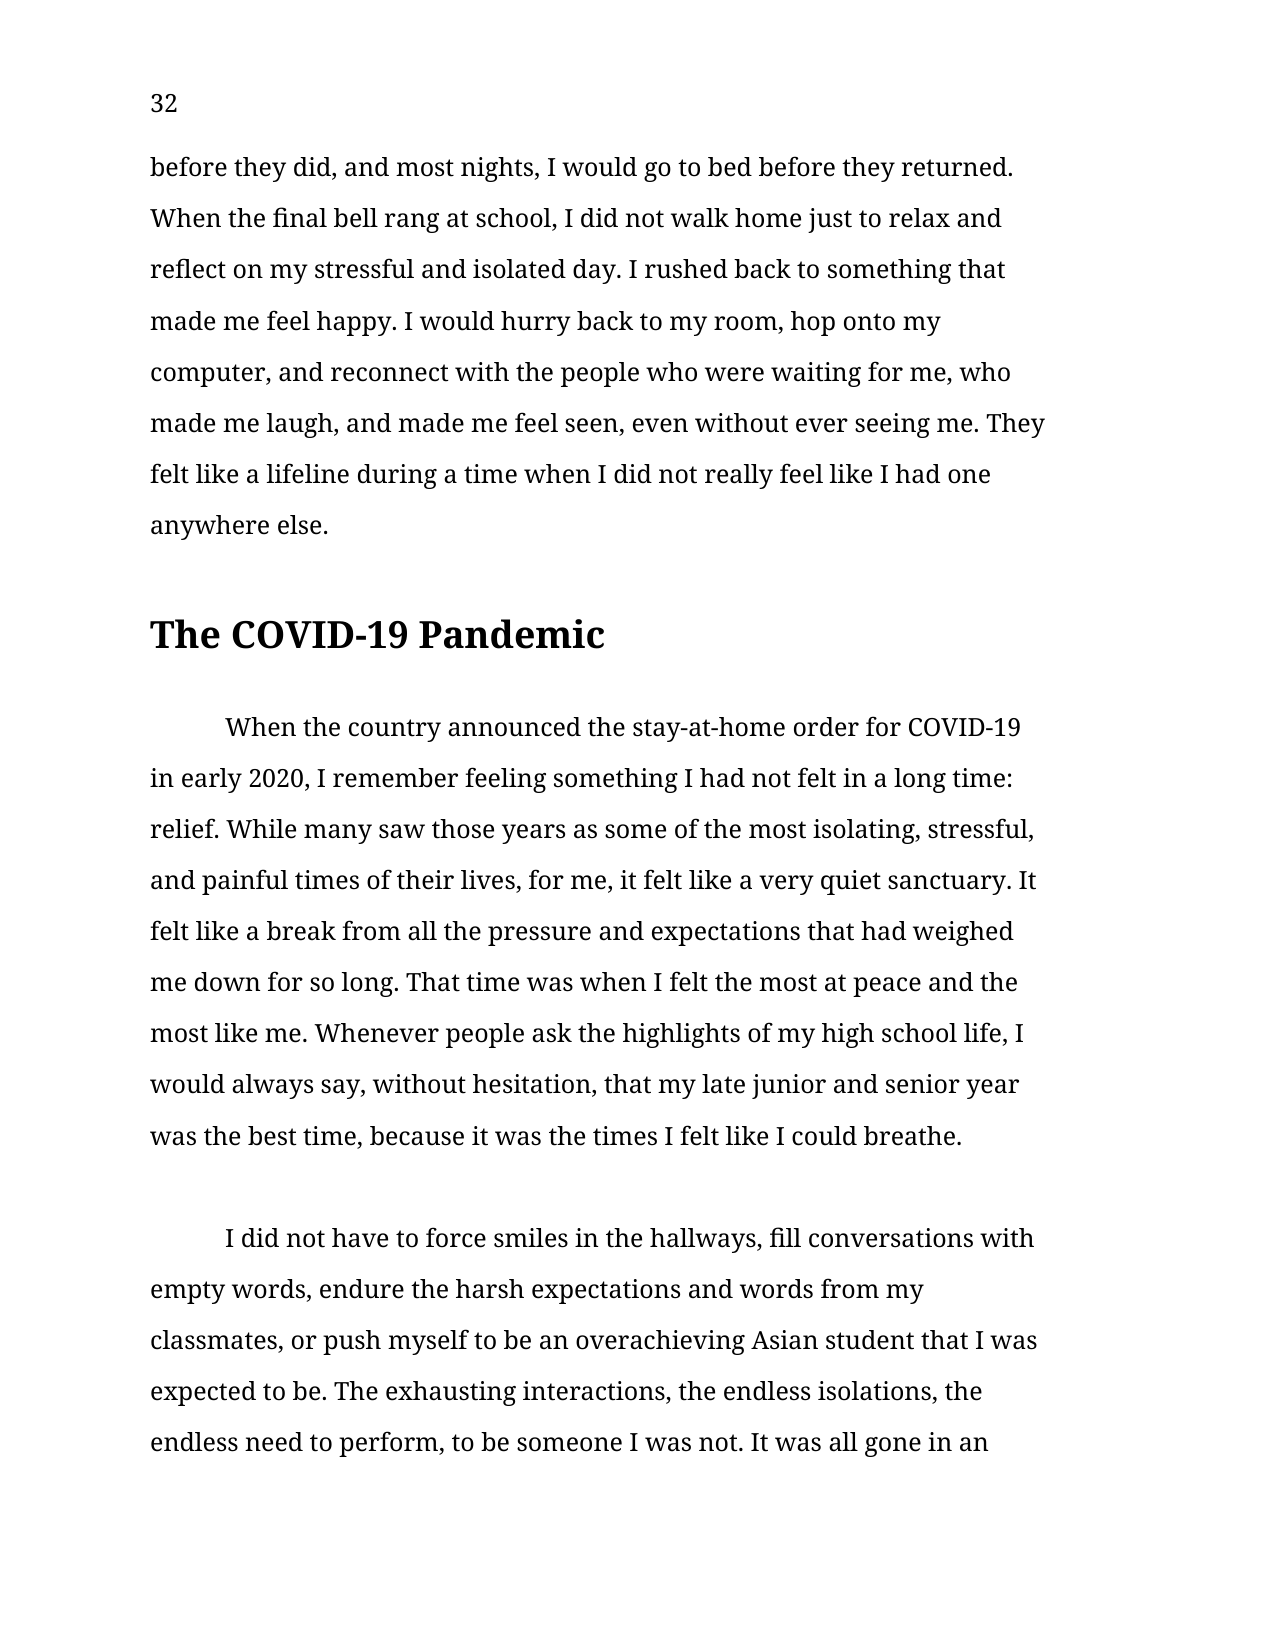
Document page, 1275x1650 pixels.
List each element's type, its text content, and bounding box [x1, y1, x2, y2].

subtitle The COVID-19 Pandemic [150, 608, 1050, 659]
text When the country announced the stay-at-home order for COVID-19 in early 2020, I remember feeling something I had not felt in a long time: relief. While many saw those years as some of the most isolating, stressful, and painful times of their lives, for me, it felt like a very quiet sanctuary. It felt like a break from all the pressure and expectations that had weighed me down for so long. That time was when I felt the most at peace and the most like me. Whenever people ask the highlights of my high school life, I would always say, without hesitation, that my late junior and senior year was the best time, because it was the times I felt like I could breathe. [150, 710, 1050, 1203]
